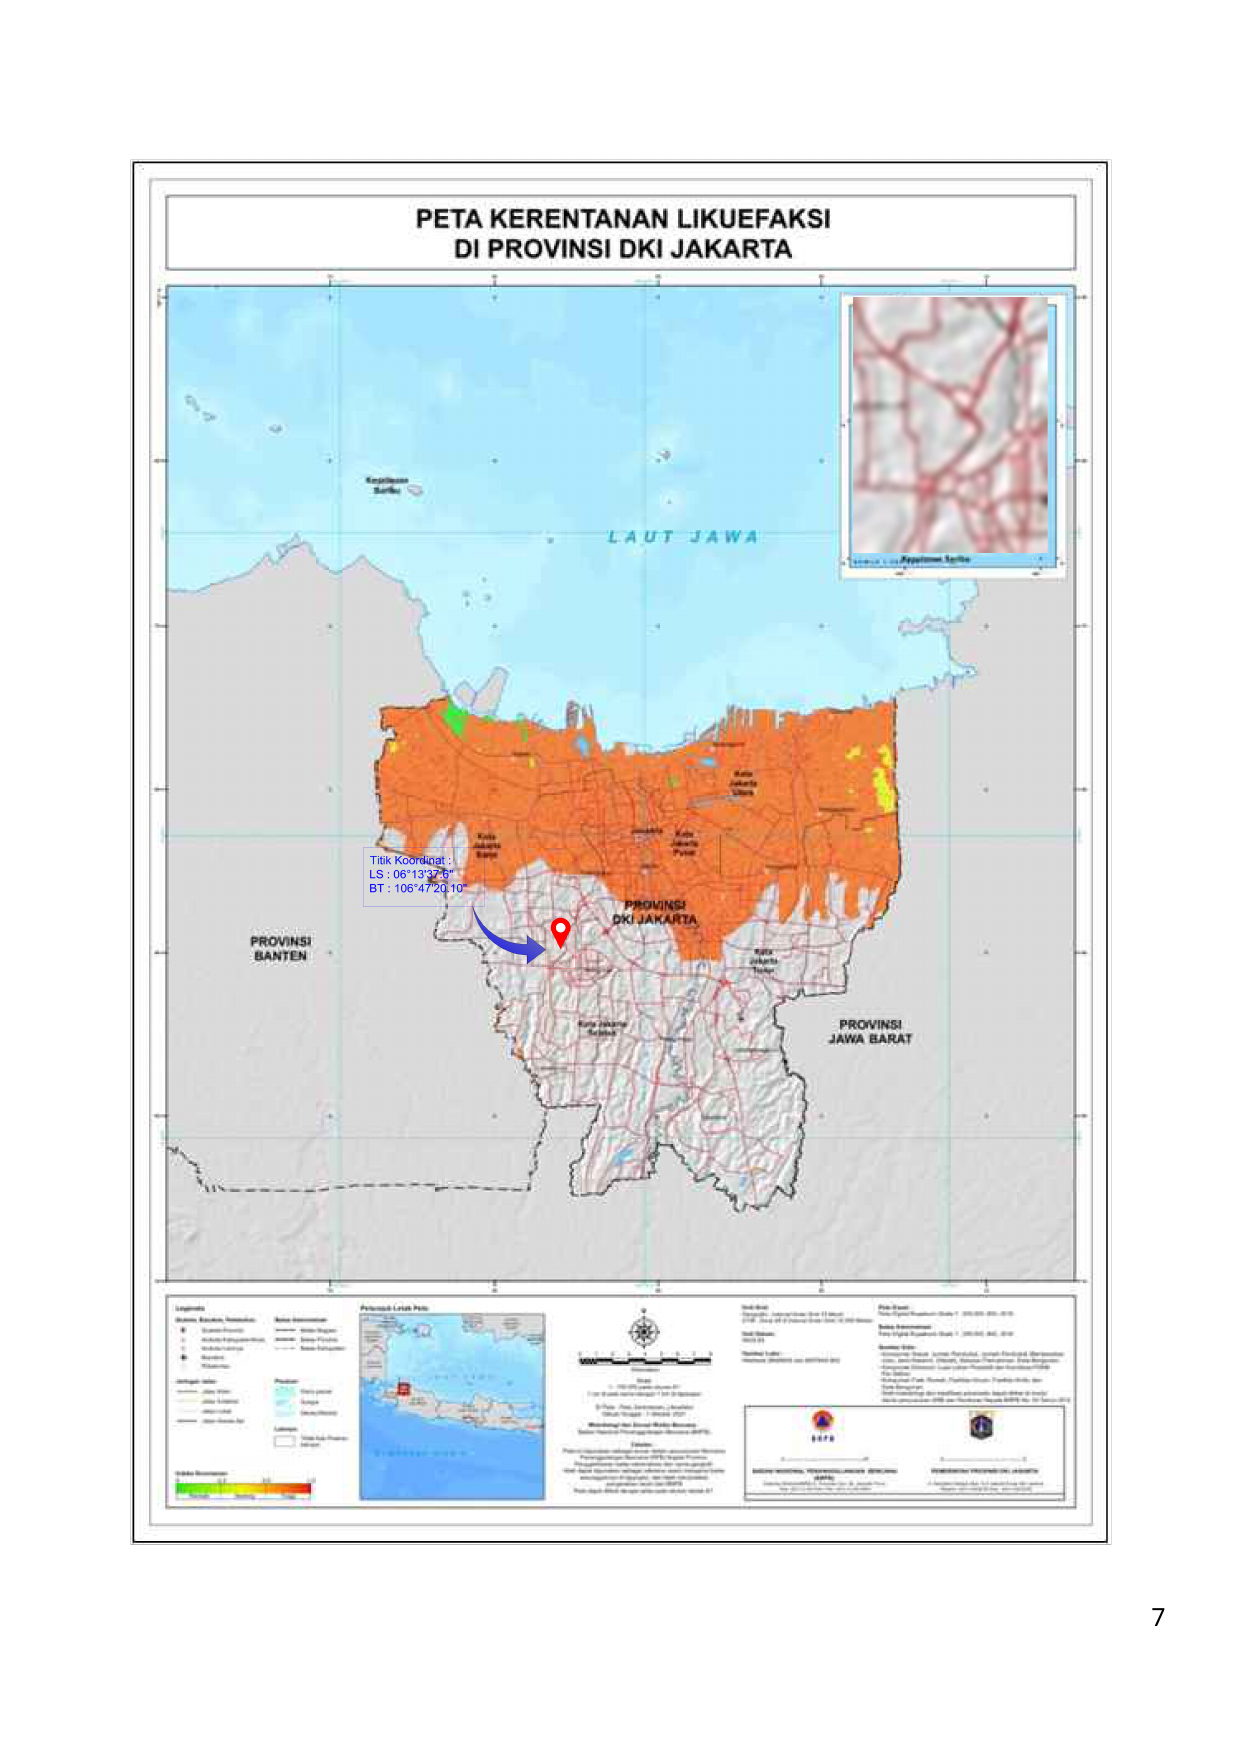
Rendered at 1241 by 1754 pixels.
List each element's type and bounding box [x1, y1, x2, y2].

picture [112, 132, 1128, 1564]
